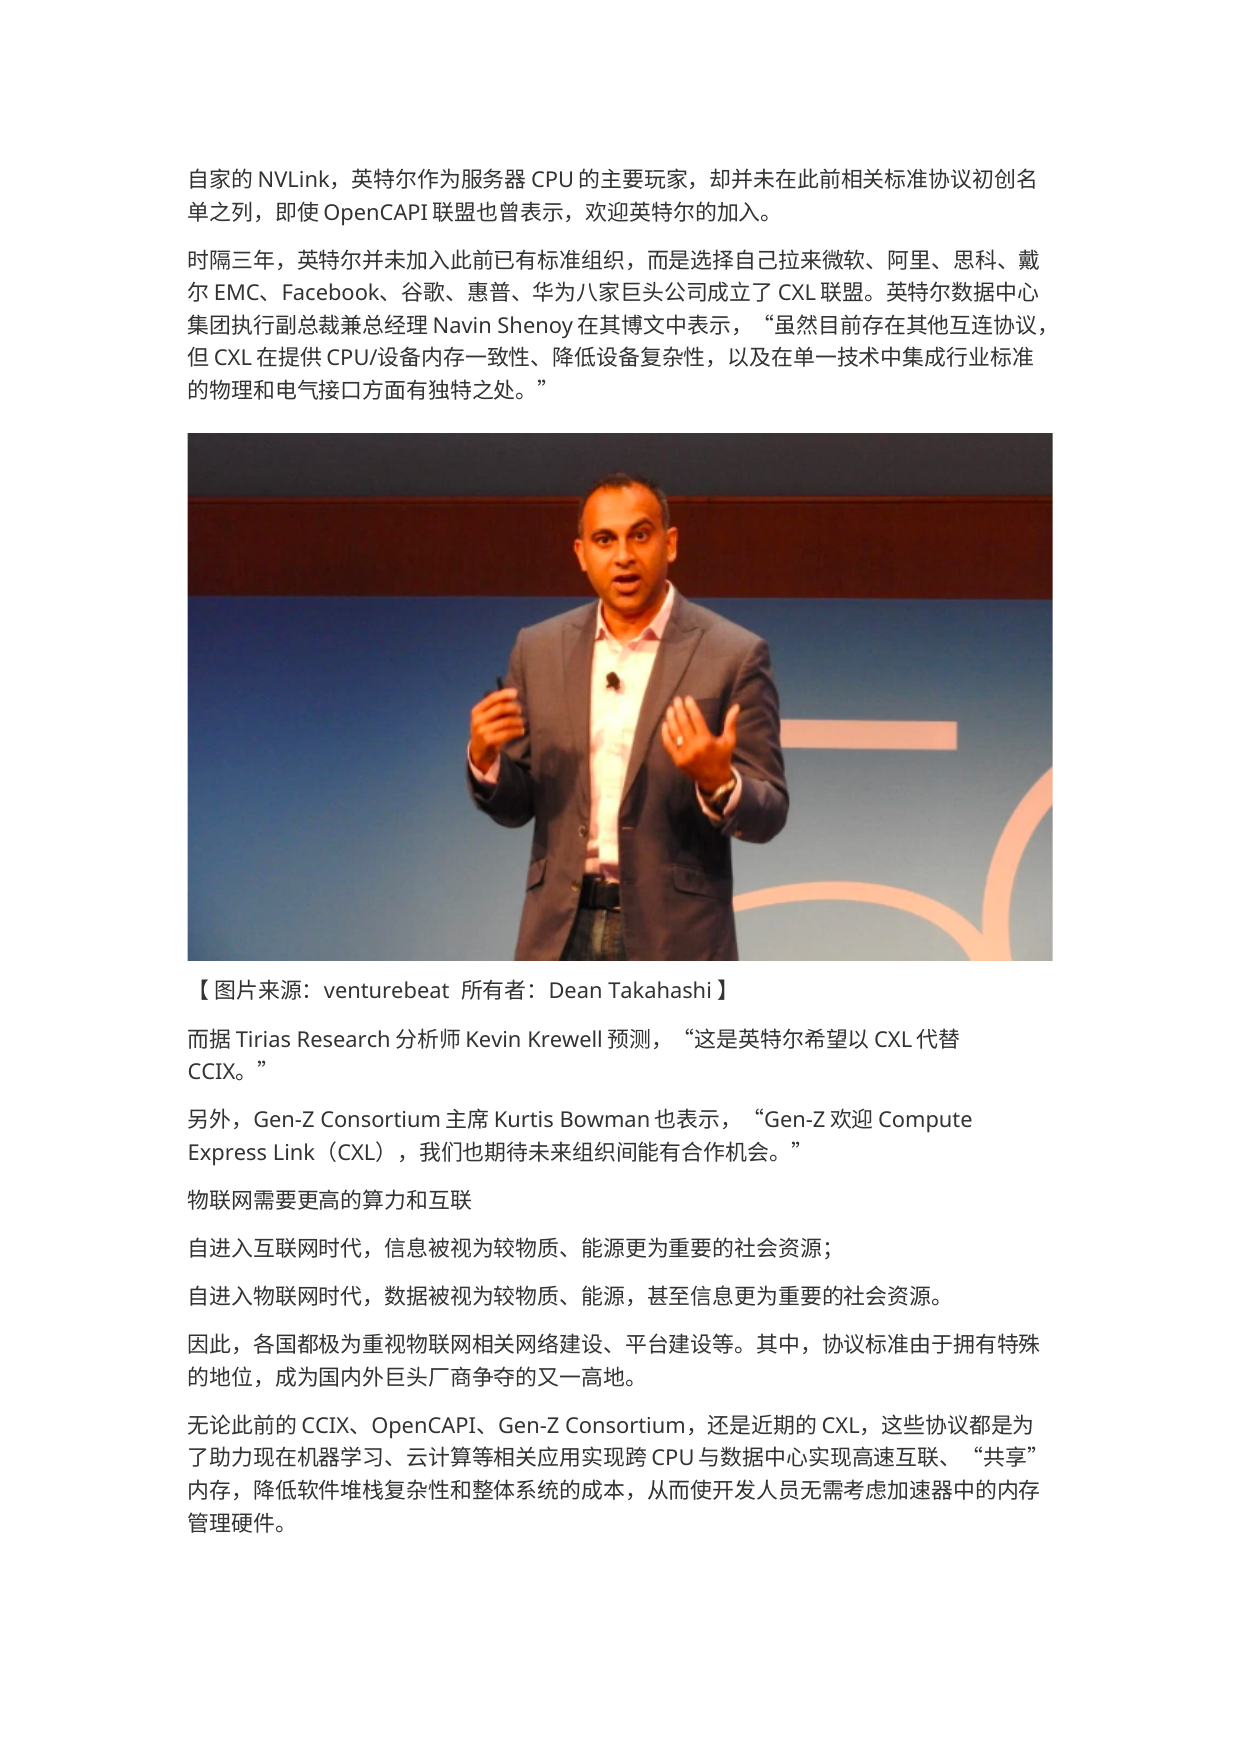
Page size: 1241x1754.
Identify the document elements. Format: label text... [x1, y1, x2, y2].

text 时隔三年，英特尔并未加入此前已有标准组织，而是选择自己拉来微软、阿里、思科、戴尔EMC、Facebook、谷歌、惠普、华为八家巨头公司成立了CXL联盟。英特尔数据中心集团执行副总裁兼总经理Navin Shenoy在其博文中表示，“虽然目前存在其他互连协议，但CXL在提供CPU/设备内存一致性、降低设备复杂性，以及在单一技术中集成行业标准的物理和电气接口方面有独特之处。” [187, 243, 1053, 405]
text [187, 162, 1053, 227]
text 因此，各国都极为重视物联网相关网络建设、平台建设等。其中，协议标准由于拥有特殊的地位，成为国内外巨头厂商争夺的又一高地。 [187, 1327, 1053, 1392]
text 另外，Gen-Z Consortium主席Kurtis Bowman也表示，“Gen-Z欢迎Compute Express Link（CXL），我们也期待未来组织间能有合作机会。” [187, 1102, 1053, 1167]
picture [187, 433, 1053, 961]
text 而据Tirias Research分析师Kevin Krewell预测，“这是英特尔希望以CXL代替CCIX。” [187, 1021, 1053, 1086]
text 自进入互联网时代，信息被视为较物质、能源更为重要的社会资源； [187, 1231, 1053, 1263]
text 【 图片来源：venturebeat 所有者：Dean Takahashi 】 [187, 973, 1053, 1006]
text 物联网需要更高的算力和互联 [187, 1183, 1053, 1215]
text 自进入物联网时代，数据被视为较物质、能源，甚至信息更为重要的社会资源。 [187, 1279, 1053, 1311]
text 无论此前的CCIX、OpenCAPI、Gen-Z Consortium，还是近期的CXL，这些协议都是为了助力现在机器学习、云计算等相关应用实现跨CPU与数据中心实现高速互联、“共享”内存，降低软件堆栈复杂性和整体系统的成本，从而使开发人员无需考虑加速器中的内存管理硬件。 [187, 1408, 1053, 1538]
